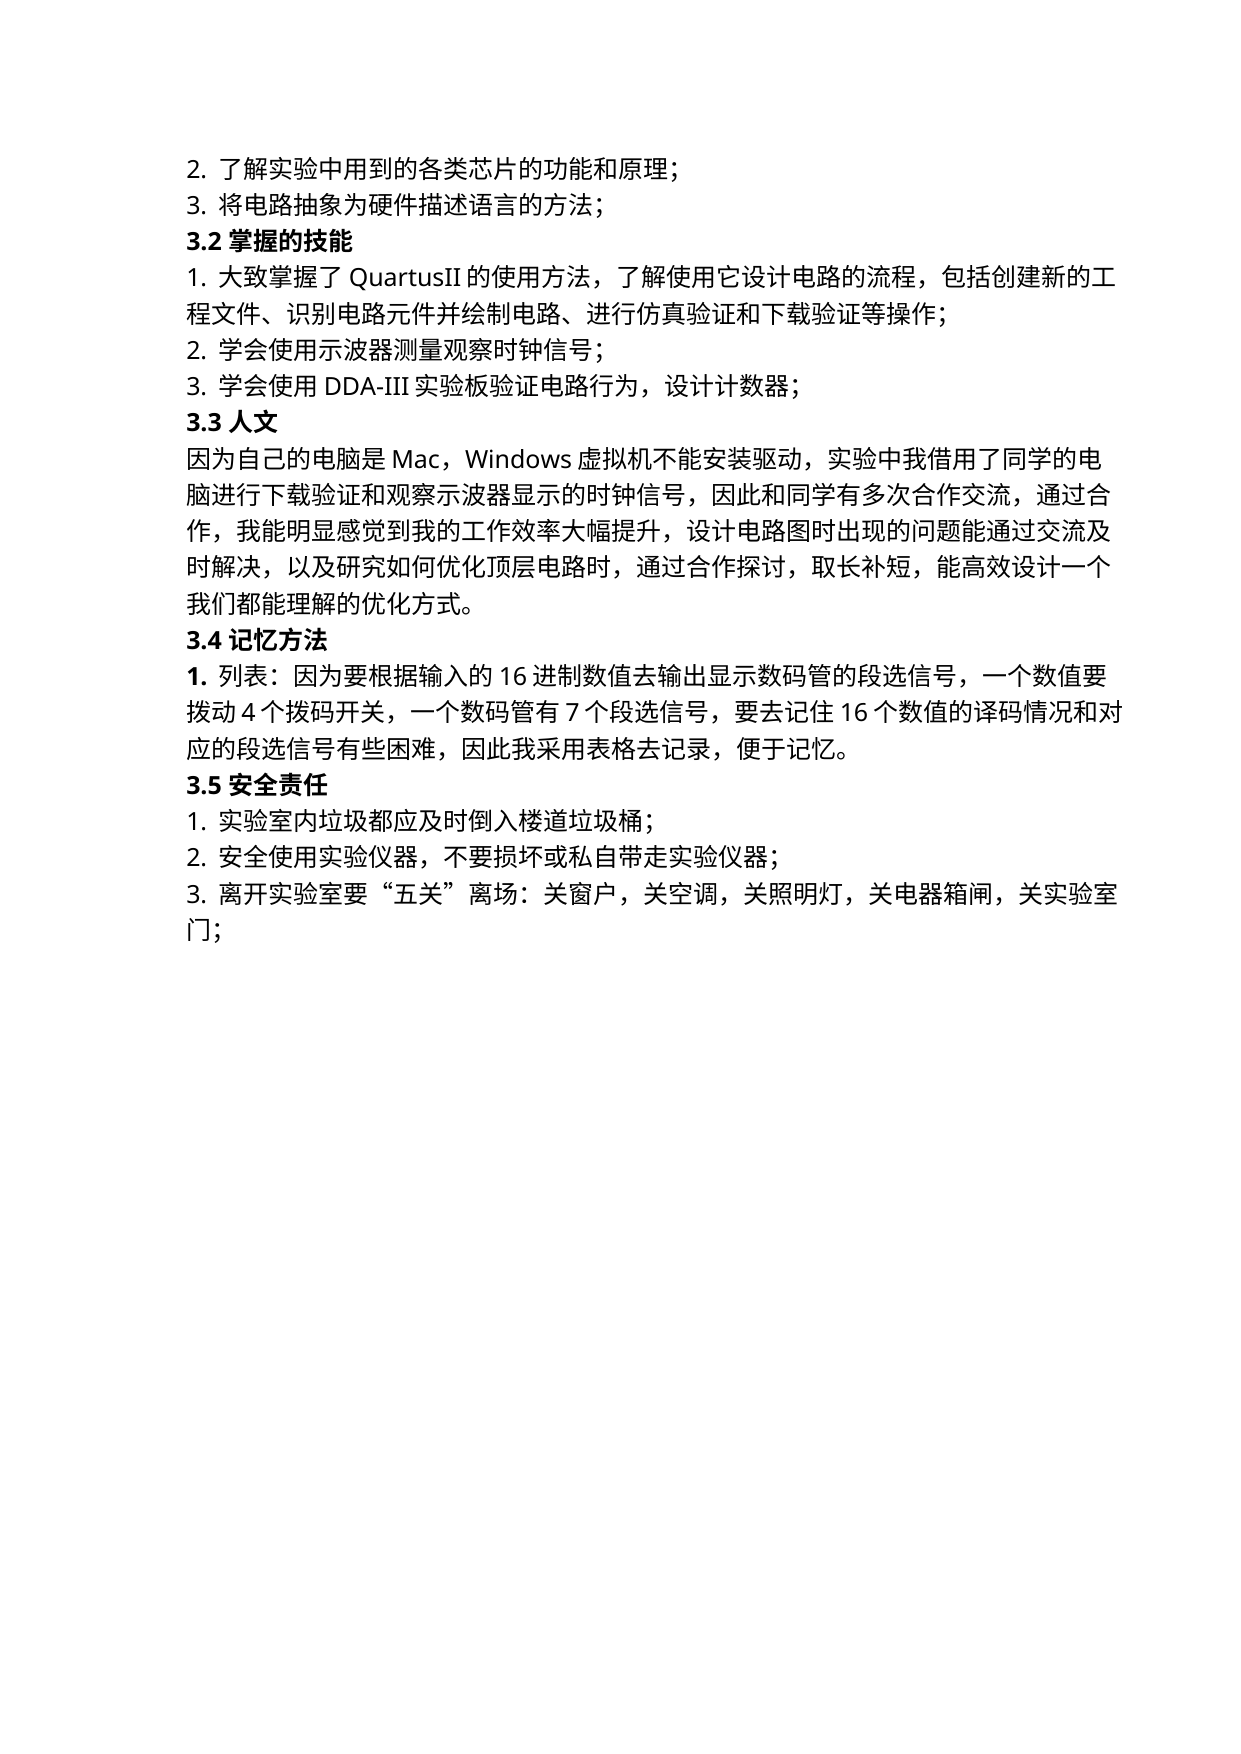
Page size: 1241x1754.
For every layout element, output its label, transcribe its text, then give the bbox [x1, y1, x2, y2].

list 安全责任 [186, 765, 1124, 802]
list 离开实验室要“五关”离场：关窗户，关空调，关照明灯，关电器箱闸，关实验室门； [186, 874, 1124, 947]
list 大致掌握了QuartusII的使用方法，了解使用它设计电路的流程，包括创建新的工程文件、识别电路元件并绘制电路、进行仿真验证和下载验证等操作； [186, 258, 1124, 330]
list 因为自己的电脑是Mac，Windows虚拟机不能安装驱动，实验中我借用了同学的电脑进行下载验证和观察示波器显示的时钟信号，因此和同学有多次合作交流，通过合作，我能明显感觉到我的工作效率大幅提升，设计电路图时出现的问题能通过交流及时解决，以及研究如何优化顶层电路时，通过合作探讨，取长补短，能高效设计一个我们都能理解的优化方式。 [186, 439, 1124, 620]
list 了解实验中用到的各类芯片的功能和原理； [186, 149, 1124, 185]
list 实验室内垃圾都应及时倒入楼道垃圾桶； [186, 802, 1124, 838]
list 记忆方法 [186, 620, 1124, 657]
list 将电路抽象为硬件描述语言的方法； [186, 185, 1124, 222]
list 列表：因为要根据输入的16进制数值去输出显示数码管的段选信号，一个数值要拨动4个拨码开关，一个数码管有7个段选信号，要去记住16个数值的译码情况和对应的段选信号有些困难，因此我采用表格去记录，便于记忆。 [186, 657, 1124, 765]
list 安全使用实验仪器，不要损坏或私自带走实验仪器； [186, 838, 1124, 874]
list 人文 [186, 403, 1124, 439]
list 学会使用DDA-III实验板验证电路行为，设计计数器； [186, 367, 1124, 403]
list 掌握的技能 [186, 222, 1124, 258]
list 学会使用示波器测量观察时钟信号； [186, 330, 1124, 367]
